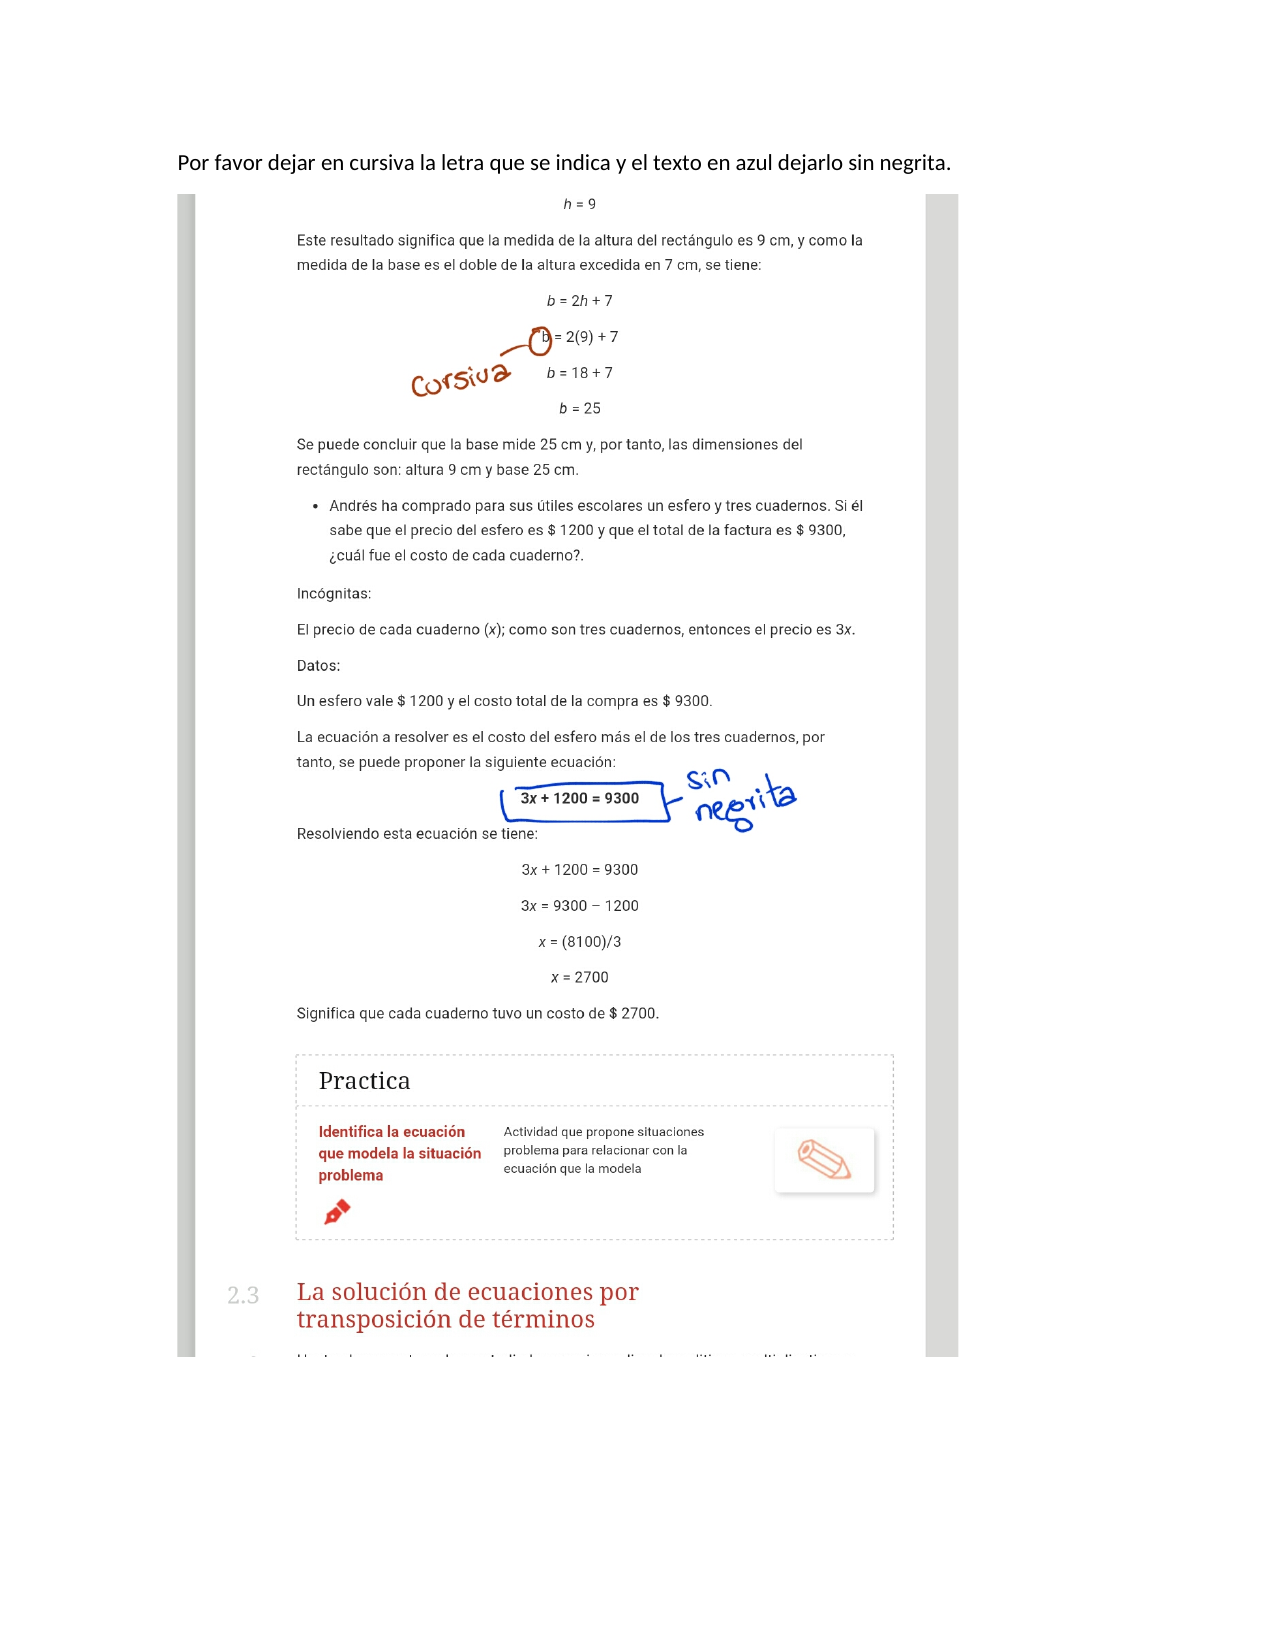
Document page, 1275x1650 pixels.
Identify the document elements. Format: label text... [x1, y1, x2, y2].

text Por favor dejar en cursiva la letra que se indica y el texto en azul dejarlo sin negrita. [177, 148, 1098, 176]
picture [177, 194, 959, 1357]
